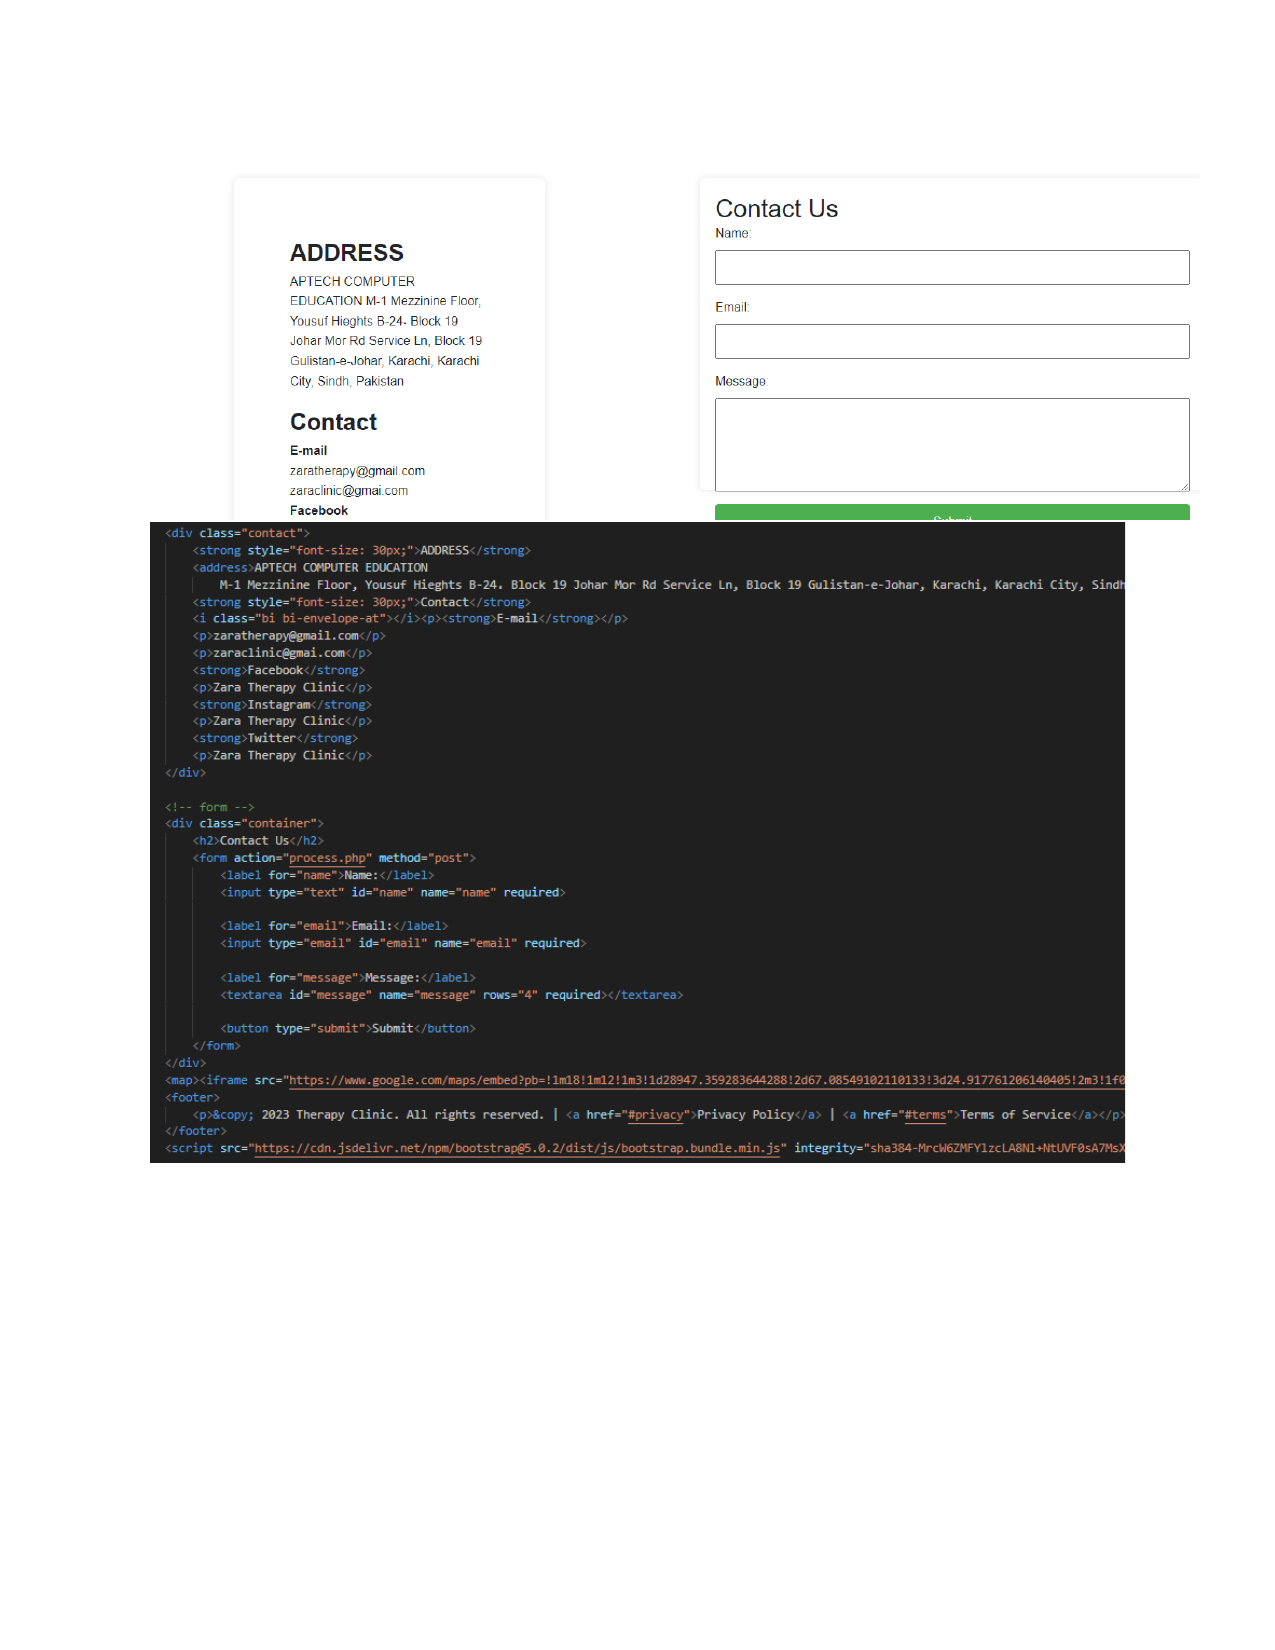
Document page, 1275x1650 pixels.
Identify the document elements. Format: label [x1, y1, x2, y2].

picture [225, 150, 1200, 520]
picture [150, 522, 1125, 1163]
